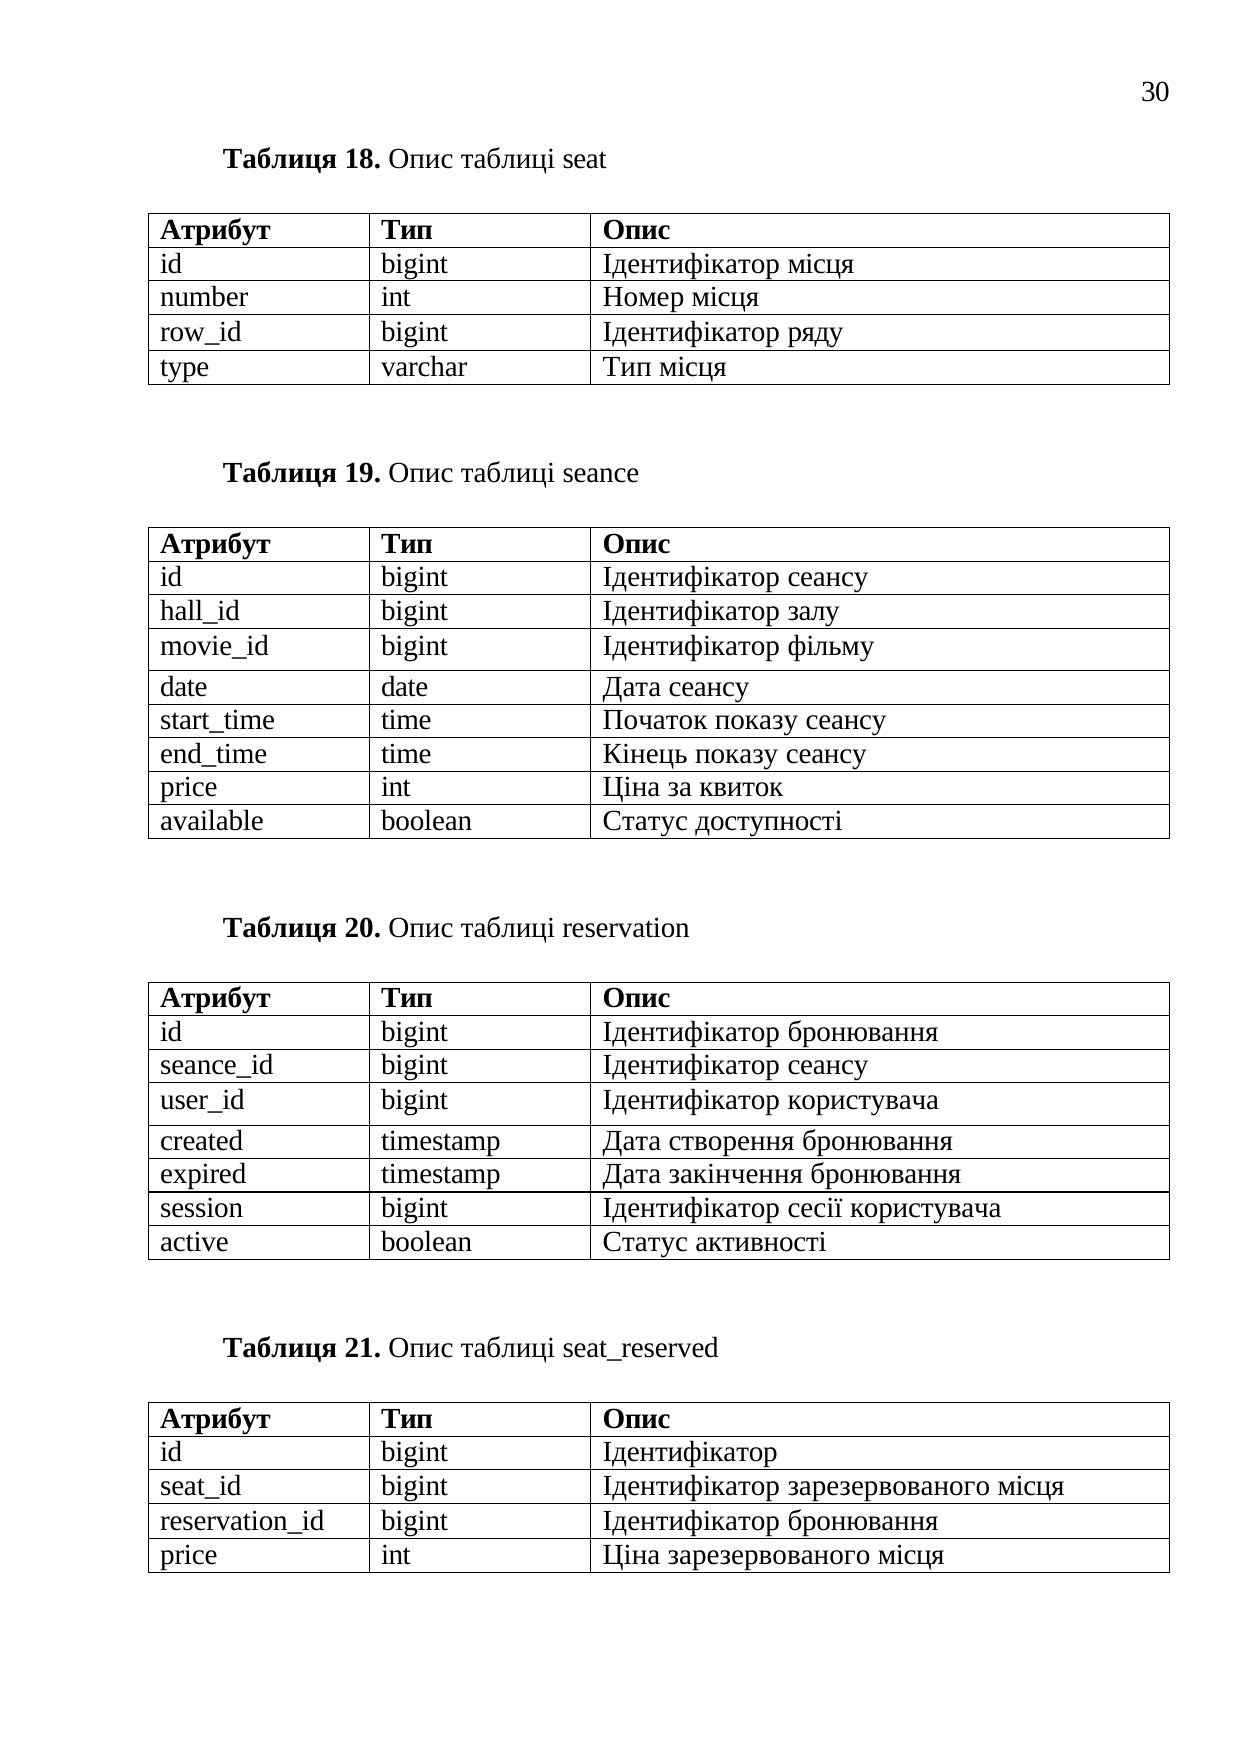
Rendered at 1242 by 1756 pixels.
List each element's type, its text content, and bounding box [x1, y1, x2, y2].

table_cell number [149, 281, 369, 314]
table_cell bigint [370, 1050, 590, 1082]
table_cell Початок показу сеансу [591, 705, 1169, 737]
table_cell Ідентифікатор сеансу [591, 562, 1169, 594]
table_cell int [370, 1539, 590, 1572]
table_cell date [370, 671, 590, 704]
table_cell timestamp [370, 1126, 590, 1158]
table_cell bigint [370, 248, 590, 280]
table_cell time [370, 705, 590, 737]
table_cell bigint [370, 1504, 590, 1538]
table_cell Ціна за квиток [591, 772, 1169, 804]
table_cell expired [149, 1159, 369, 1191]
table_header Атрибут [149, 1403, 369, 1436]
table_cell Номер місця [591, 281, 1169, 314]
table_header Опис [591, 983, 1169, 1015]
table_cell seance_id [149, 1050, 369, 1082]
table_cell bigint [370, 1437, 590, 1469]
table_cell Дата закінчення бронювання [591, 1159, 1169, 1191]
table_cell price [149, 772, 369, 804]
table_cell Ціна зарезервованого місця [591, 1539, 1169, 1572]
table_header Тип [370, 528, 590, 561]
table_cell id [149, 1437, 369, 1469]
table_cell date [149, 671, 369, 704]
table_cell boolean [370, 805, 590, 838]
table_cell Ідентифікатор [591, 1437, 1169, 1469]
table_cell type [149, 351, 369, 384]
table_cell boolean [370, 1226, 590, 1258]
table_cell active [149, 1226, 369, 1258]
table_cell row_id [149, 315, 369, 349]
table_cell session [149, 1193, 369, 1225]
table_header Опис [591, 528, 1169, 561]
table_cell Ідентифікатор бронювання [591, 1016, 1169, 1048]
table_cell id [149, 562, 369, 594]
table_cell Дата сеансу [591, 671, 1169, 704]
table_cell Кінець показу сеансу [591, 738, 1169, 771]
table_cell bigint [370, 1470, 590, 1503]
table_cell id [149, 1016, 369, 1048]
table_header Тип [370, 983, 590, 1015]
table_header Атрибут [149, 983, 369, 1015]
table_cell movie_id [149, 629, 369, 670]
table_header Опис [591, 1403, 1169, 1436]
table_cell Ідентифікатор сесії користувача [591, 1193, 1169, 1225]
table_cell Ідентифікатор зарезервованого місця [591, 1470, 1169, 1503]
table_cell varchar [370, 351, 590, 384]
table_cell start_time [149, 705, 369, 737]
table_cell bigint [370, 629, 590, 670]
table_cell end_time [149, 738, 369, 771]
table_cell seat_id [149, 1470, 369, 1503]
table_cell available [149, 805, 369, 838]
table_cell bigint [370, 595, 590, 628]
text Таблиця 18. Опис таблиці seat [223, 141, 1183, 175]
table_cell Ідентифікатор залу [591, 595, 1169, 628]
table_cell price [149, 1539, 369, 1572]
table_cell hall_id [149, 595, 369, 628]
table_cell int [370, 772, 590, 804]
table_cell created [149, 1126, 369, 1158]
table_cell Дата створення бронювання [591, 1126, 1169, 1158]
table_cell id [149, 248, 369, 280]
table_cell user_id [149, 1083, 369, 1124]
table_cell Тип місця [591, 351, 1169, 384]
table_cell time [370, 738, 590, 771]
table_cell reservation_id [149, 1504, 369, 1538]
table_header Опис [591, 214, 1169, 247]
table_cell Статус активності [591, 1226, 1169, 1258]
table_cell Ідентифікатор сеансу [591, 1050, 1169, 1082]
table_header Тип [370, 1403, 590, 1436]
table_cell timestamp [370, 1159, 590, 1191]
table_cell Статус доступності [591, 805, 1169, 838]
table_cell bigint [370, 1193, 590, 1225]
table_cell Ідентифікатор користувача [591, 1083, 1169, 1124]
table_cell Ідентифікатор фільму [591, 629, 1169, 670]
table_cell bigint [370, 315, 590, 349]
table_cell Ідентифікатор місця [591, 248, 1169, 280]
table_cell Ідентифікатор ряду [591, 315, 1169, 349]
text Таблиця 19. Опис таблиці seance [223, 455, 1183, 489]
text Таблиця 21. Опис таблиці seat_reserved [223, 1331, 1183, 1364]
table_cell Ідентифікатор бронювання [591, 1504, 1169, 1538]
table_cell int [370, 281, 590, 314]
table_header Атрибут [149, 528, 369, 561]
text Таблиця 20. Опис таблиці reservation [223, 910, 1183, 943]
table_cell bigint [370, 1083, 590, 1124]
table_header Атрибут [149, 214, 369, 247]
table_cell bigint [370, 1016, 590, 1048]
table_cell bigint [370, 562, 590, 594]
table_header Тип [370, 214, 590, 247]
